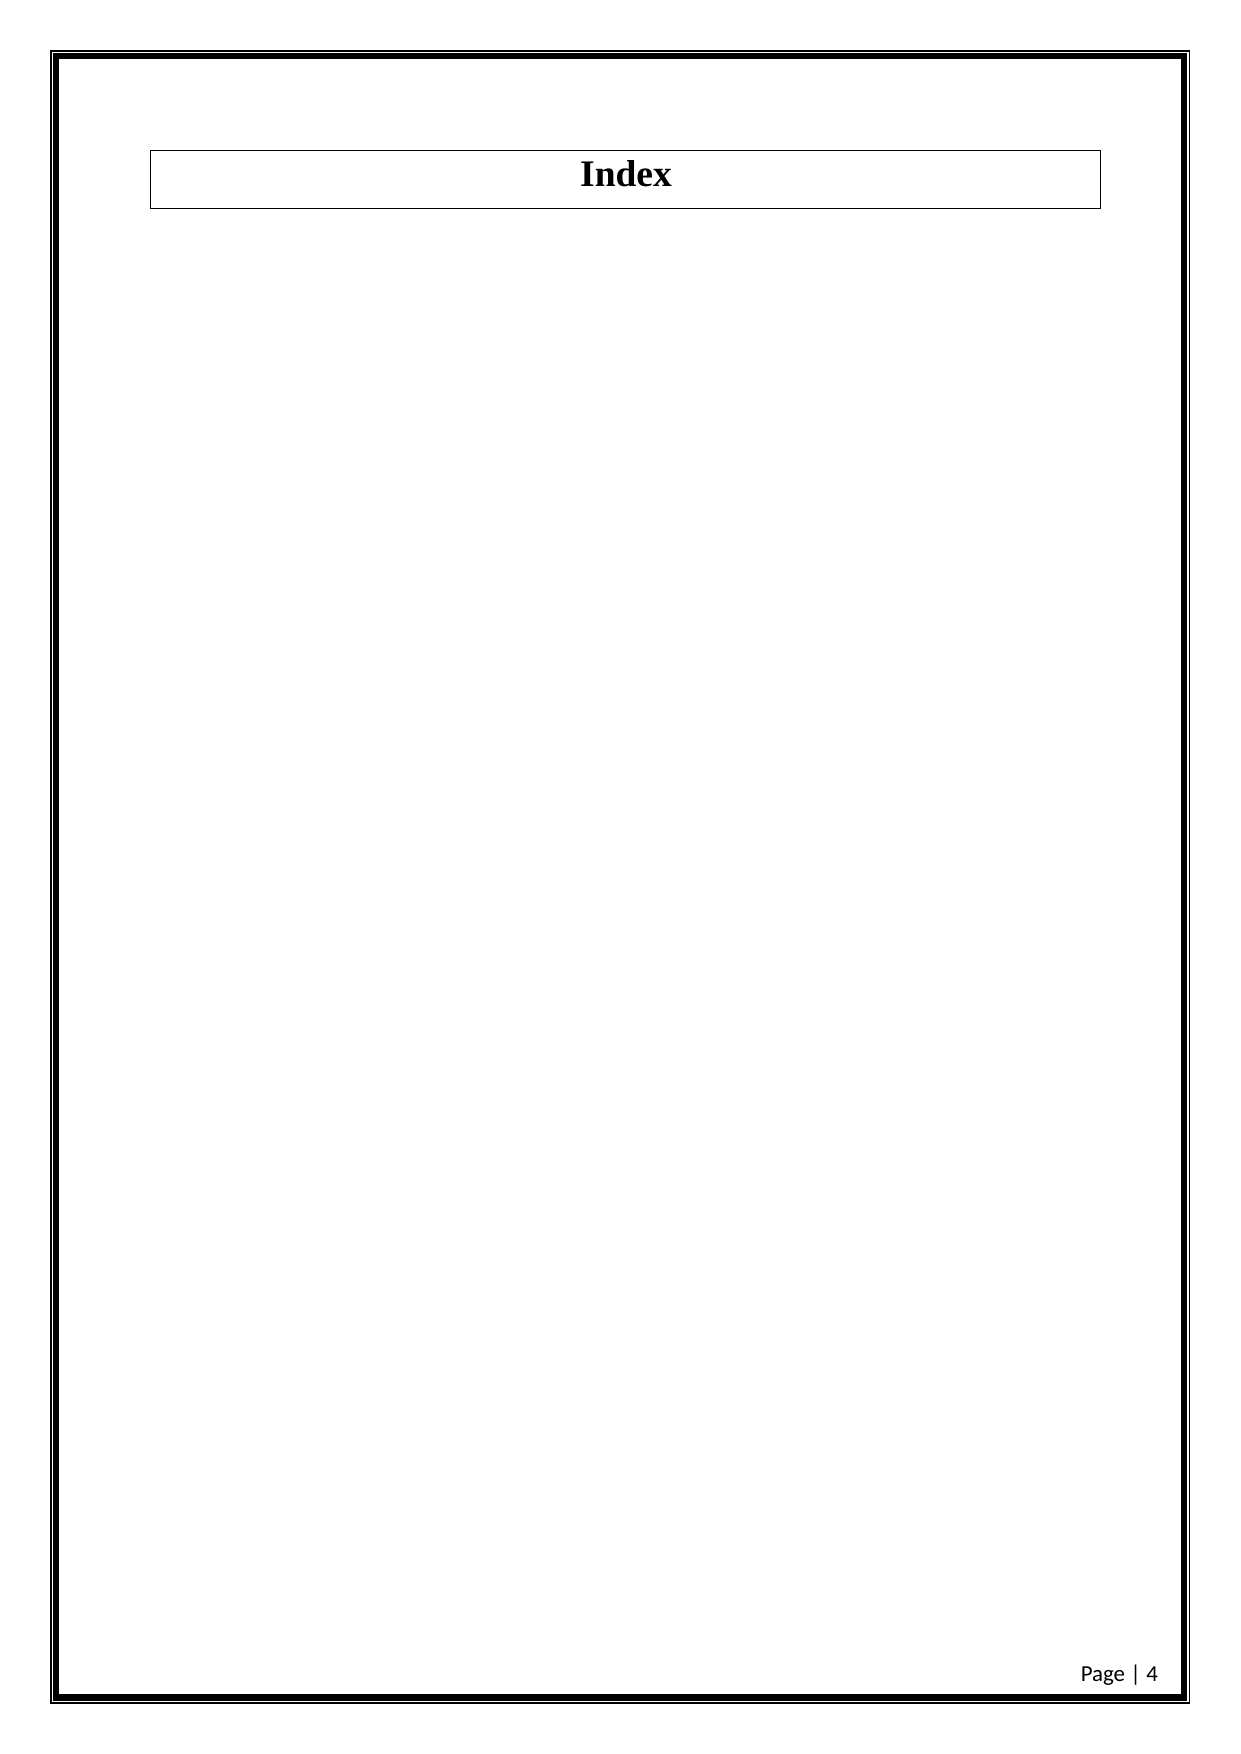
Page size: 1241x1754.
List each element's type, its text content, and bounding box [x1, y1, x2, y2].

table_header Index [151, 151, 1100, 208]
